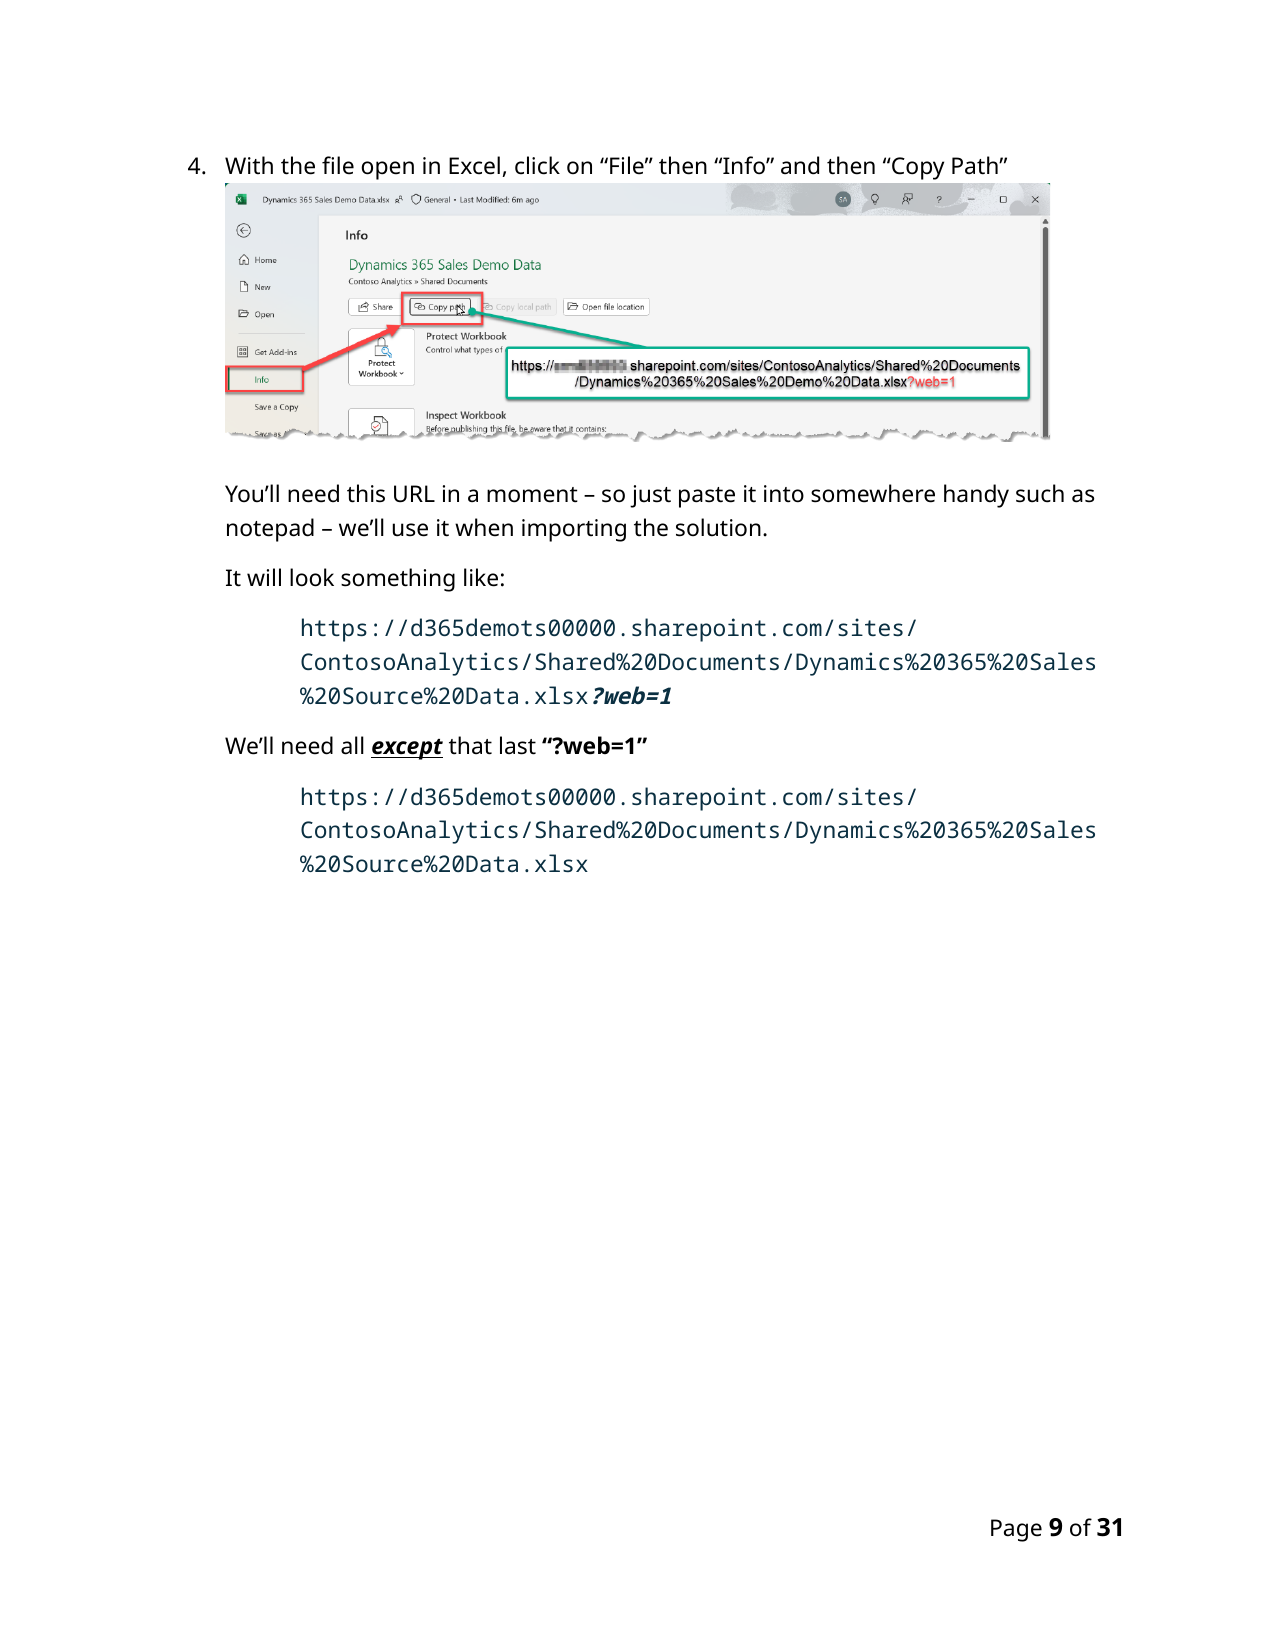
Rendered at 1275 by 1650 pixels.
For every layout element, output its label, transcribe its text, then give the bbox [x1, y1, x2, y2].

text https://d365demots00000.sharepoint.com/sites/ContosoAnalytics/Shared%20Documents/Dynamics%20365%20Sales%20Source%20Data.xlsx?web=1 [300, 612, 1125, 711]
text It will look something like: [225, 562, 1125, 593]
text https://d365demots00000.sharepoint.com/sites/ContosoAnalytics/Shared%20Documents/Dynamics%20365%20Sales%20Source%20Data.xlsx [300, 781, 1125, 879]
picture [225, 183, 1050, 442]
text We’ll need all except that last “?web=1” [225, 730, 1125, 761]
